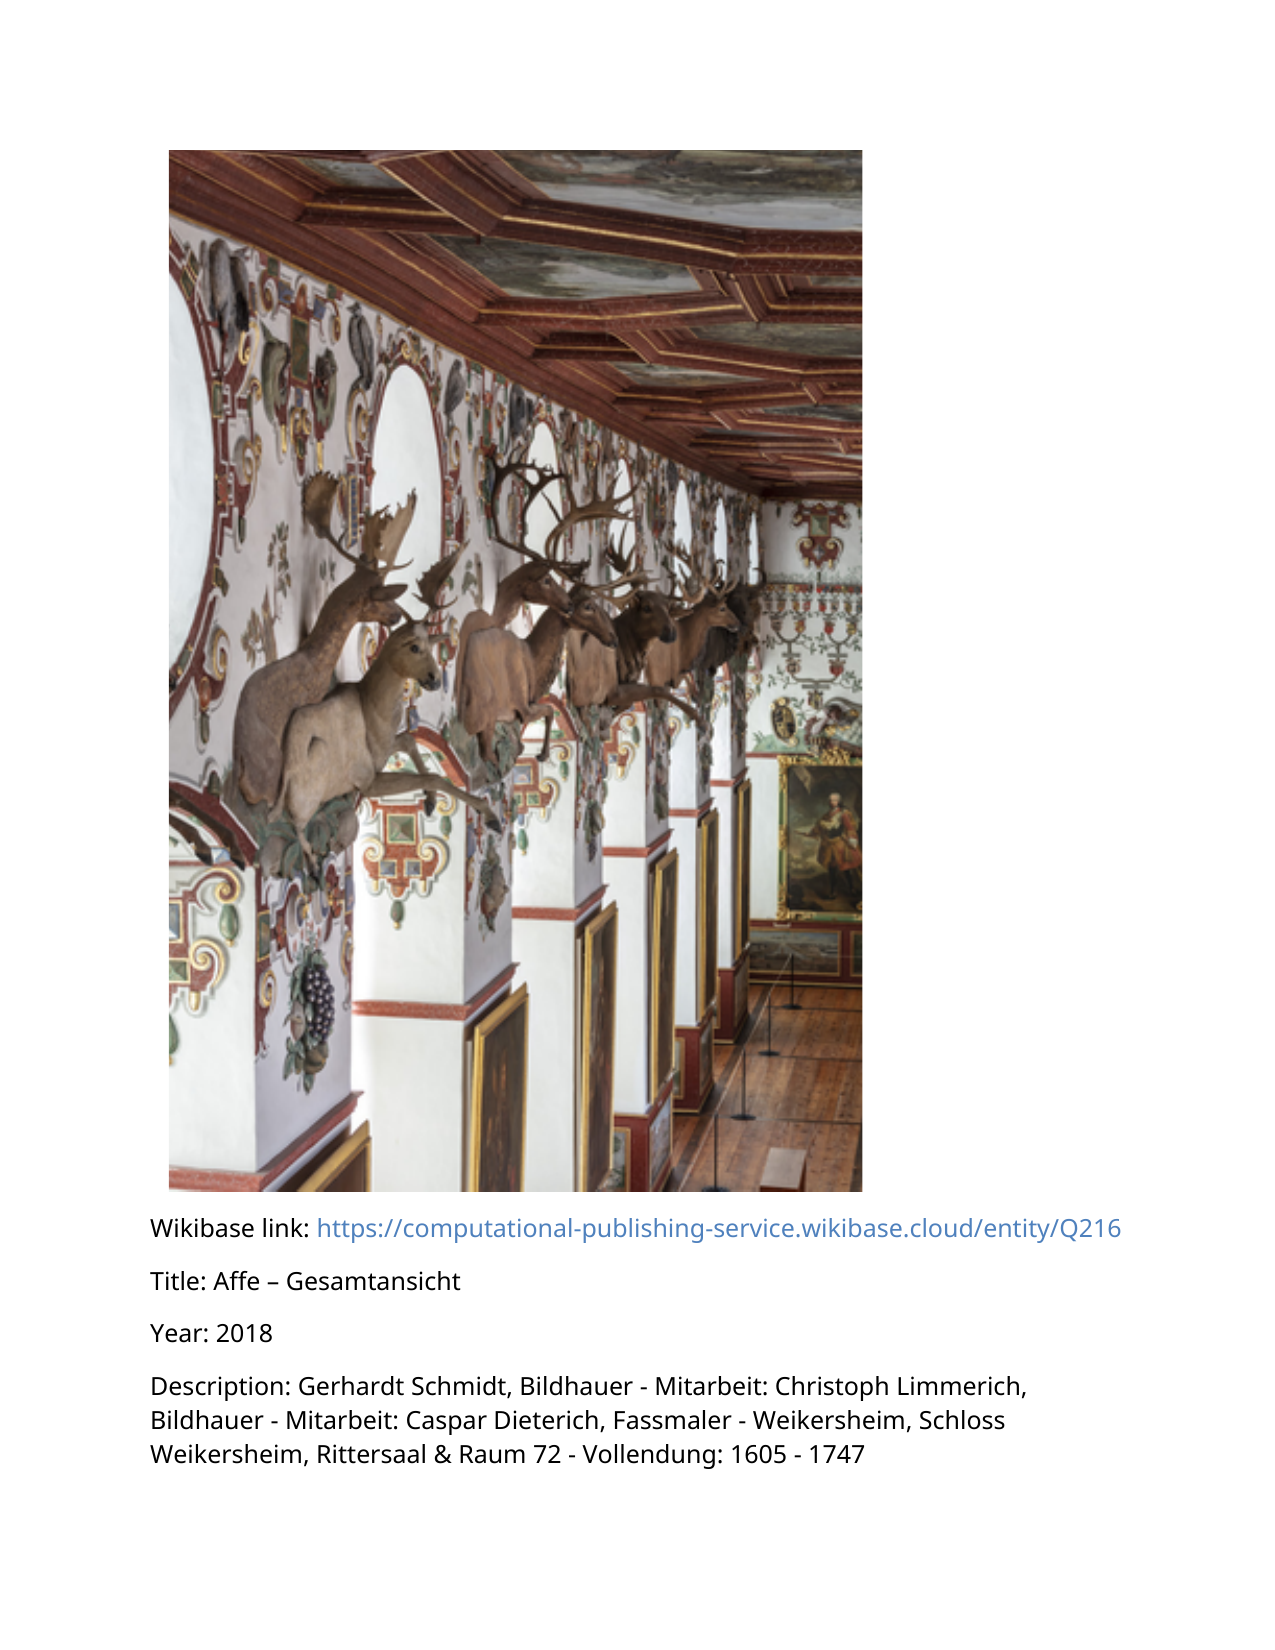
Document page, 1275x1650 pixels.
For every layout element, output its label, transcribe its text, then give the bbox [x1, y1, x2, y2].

text Description: Gerhardt Schmidt, Bildhauer - Mitarbeit: Christoph Limmerich, Bildhauer - Mitarbeit: Caspar Dieterich, Fassmaler - Weikersheim, Schloss Weikersheim, Rittersaal & Raum 72 - Vollendung: 1605 - 1747 [150, 1369, 1125, 1471]
text Year: 2018 [150, 1316, 1125, 1350]
text Title: Affe – Gesamtansicht [150, 1263, 1125, 1297]
picture [168, 150, 863, 1192]
text Wikibase link: https://computational-publishing-service.wikibase.cloud/entity/Q216 [150, 1210, 1125, 1244]
